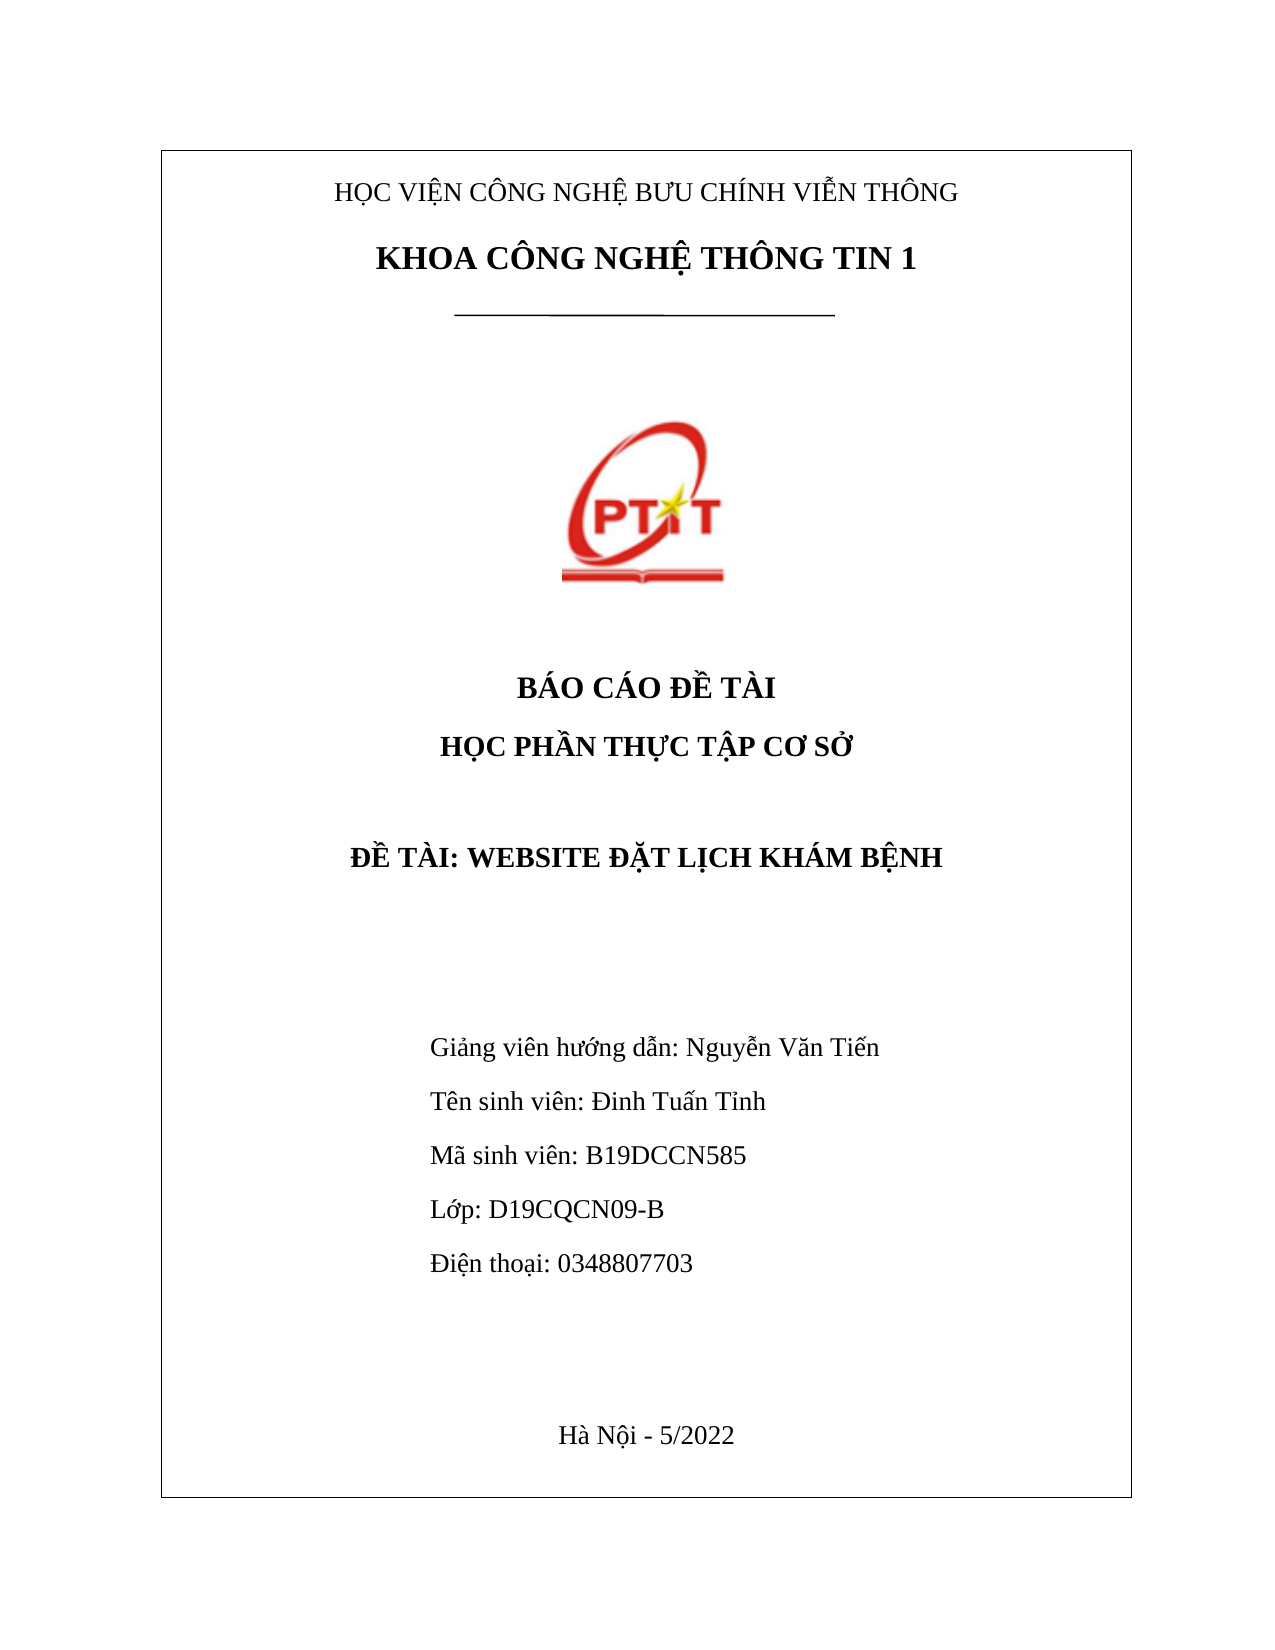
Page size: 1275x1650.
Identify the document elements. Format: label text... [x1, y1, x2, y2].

table_cell Hà Nội - 5/2022 [162, 1405, 1131, 1497]
table_cell BÁO CÁO ĐỀ TÀI HỌC PHẦN THỰC TẬP CƠ SỞ ĐỀ TÀI: WEBSITE ĐẶT LỊCH KHÁM BỆNH [162, 655, 1131, 1016]
table_cell Giảng viên hướng dẫn: Nguyễn Văn Tiến Tên sinh viên: Đinh Tuấn Tỉnh Mã sinh viên: B19DCCN585 Lớp: D19CQCN09-B Điện thoại: 0348807703 [162, 1016, 1131, 1404]
table_header HỌC VIỆN CÔNG NGHỆ BƯU CHÍNH VIỄN THÔNG KHOA CÔNG NGHỆ THÔNG TIN 1 [162, 151, 1131, 402]
table_cell [162, 402, 1131, 654]
